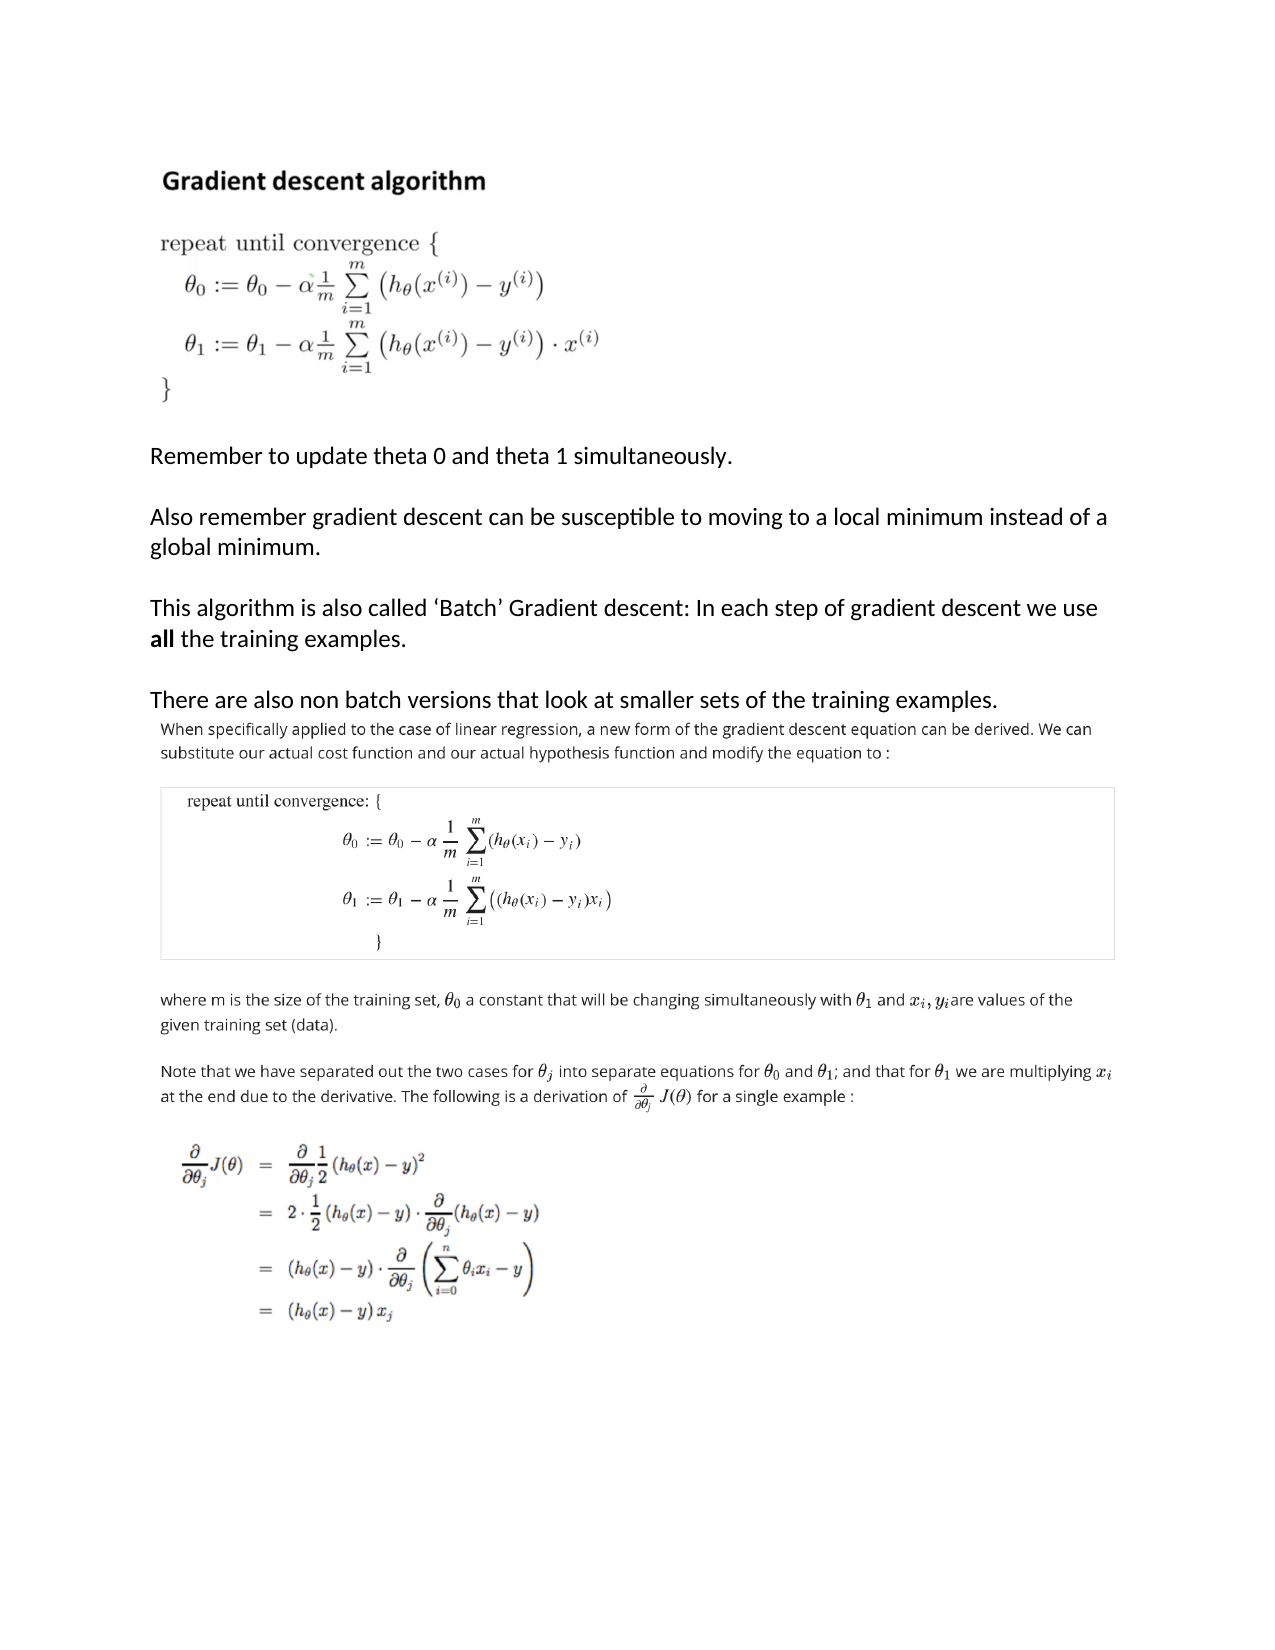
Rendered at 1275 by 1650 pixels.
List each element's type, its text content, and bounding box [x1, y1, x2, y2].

picture [150, 150, 612, 410]
text This algorithm is also called ‘Batch’ Gradient descent: In each step of gradient descent we use all the training examples. [150, 593, 1125, 654]
text There are also non batch versions that look at smaller sets of the training examples. [150, 684, 1125, 714]
picture [150, 714, 1125, 1335]
text Also remember gradient descent can be susceptible to moving to a local minimum instead of a global minimum. [150, 501, 1125, 562]
text Remember to update theta 0 and theta 1 simultaneously. [150, 440, 1125, 471]
